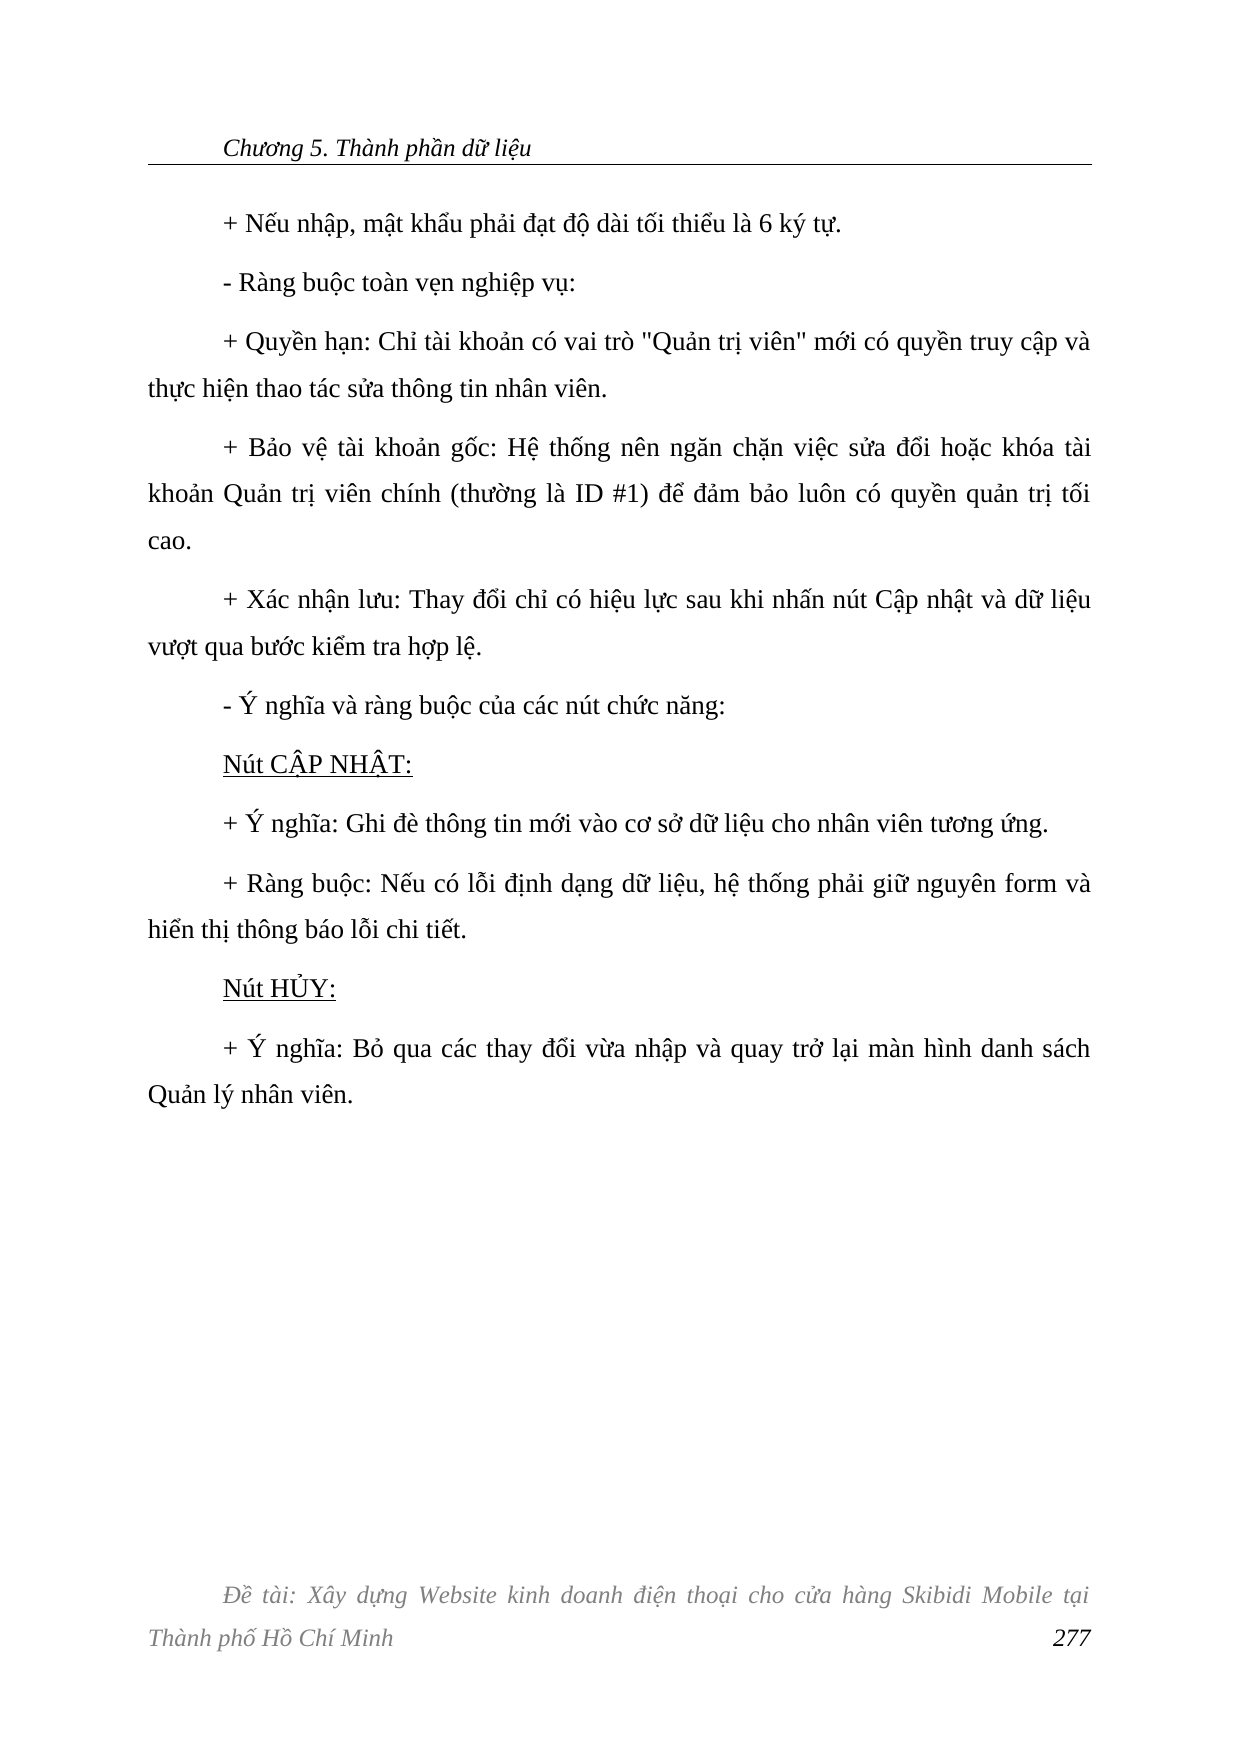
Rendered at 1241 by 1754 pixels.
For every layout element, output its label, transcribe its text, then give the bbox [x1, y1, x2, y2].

text - Ràng buộc toàn vẹn nghiệp vụ: [148, 266, 1092, 297]
text Nút CẬP NHẬT: [148, 748, 1092, 779]
text Nút HỦY: [148, 973, 1092, 1004]
text + Xác nhận lưu: Thay đổi chỉ có hiệu lực sau khi nhấn nút Cập nhật và dữ liệu vượt qua bước kiểm tra hợp lệ. [148, 583, 1092, 661]
text - Ý nghĩa và ràng buộc của các nút chức năng: [148, 689, 1092, 720]
text + Ý nghĩa: Ghi đè thông tin mới vào cơ sở dữ liệu cho nhân viên tương ứng. [148, 808, 1092, 839]
text + Bảo vệ tài khoản gốc: Hệ thống nên ngăn chặn việc sửa đổi hoặc khóa tài khoản Quản trị viên chính (thường là ID #1) để đảm bảo luôn có quyền quản trị tối cao. [148, 431, 1092, 555]
text + Quyền hạn: Chỉ tài khoản có vai trò "Quản trị viên" mới có quyền truy cập và thực hiện thao tác sửa thông tin nhân viên. [148, 325, 1092, 403]
text + Nếu nhập, mật khẩu phải đạt độ dài tối thiểu là 6 ký tự. [148, 207, 1092, 238]
text + Ý nghĩa: Bỏ qua các thay đổi vừa nhập và quay trở lại màn hình danh sách Quản lý nhân viên. [148, 1032, 1092, 1109]
text + Ràng buộc: Nếu có lỗi định dạng dữ liệu, hệ thống phải giữ nguyên form và hiển thị thông báo lỗi chi tiết. [148, 867, 1092, 944]
